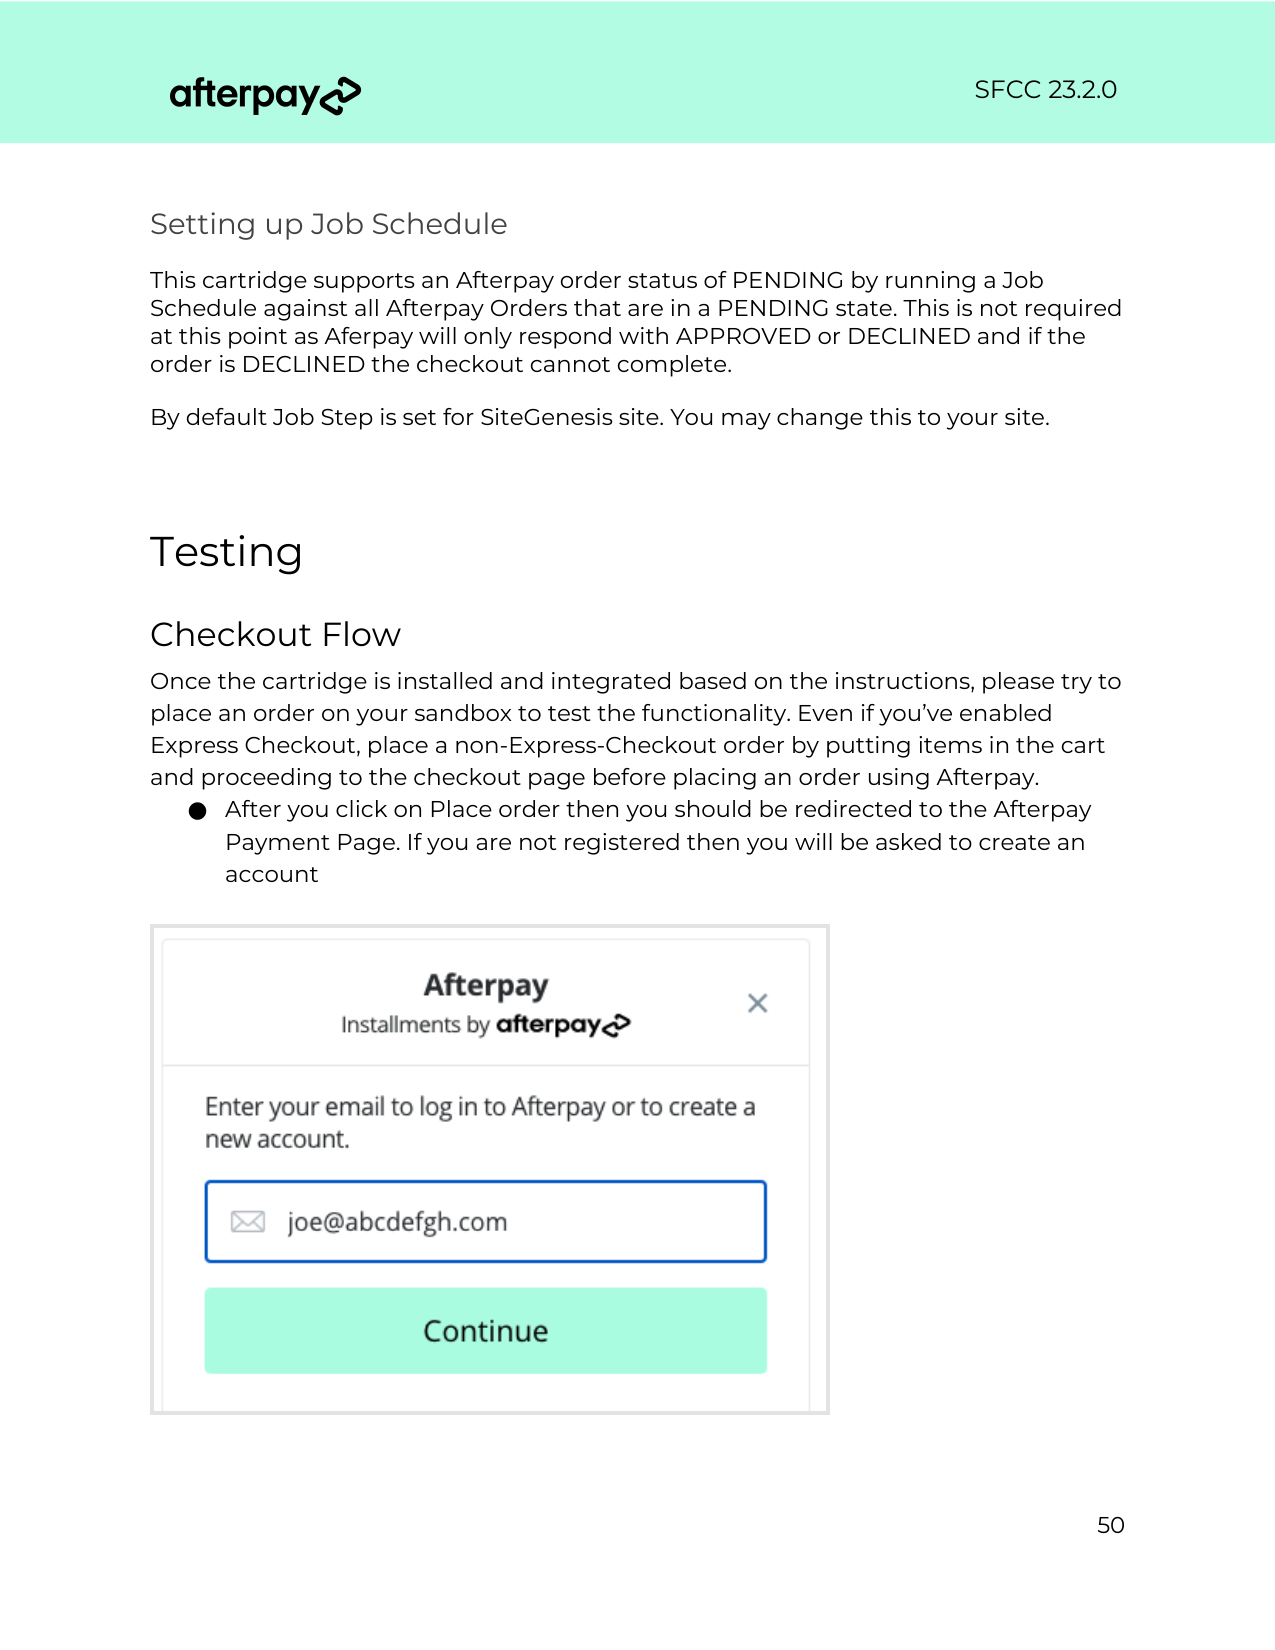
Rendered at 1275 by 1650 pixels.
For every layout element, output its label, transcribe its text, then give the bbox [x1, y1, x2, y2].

text By default Job Step is set for SiteGenesis site. You may change this to your site. [150, 403, 1125, 431]
list After you click on Place order then you should be redirected to the Afterpay Payment Page. If you are not registered then you will be asked to create an account [187, 796, 1125, 888]
text This cartridge supports an Afterpay order status of PENDING by running a Job Schedule against all Afterpay Orders that are in a PENDING state. This is not required at this point as Aferpay will only respond with APPROVED or DECLINED and if the order is DECLINED the checkout cannot complete. [150, 267, 1125, 378]
picture [154, 928, 826, 1411]
subtitle Setting up Job Schedule [150, 206, 1125, 242]
subtitle Testing [150, 526, 1125, 577]
subtitle Checkout Flow [150, 614, 1125, 655]
text Once the cartridge is installed and integrated based on the instructions, please try to place an order on your sandbox to test the functionality. Even if you’ve enabled Express Checkout, place a non-Express-Checkout order by putting items in the cart and proceeding to the checkout page before placing an order using Afterpay. [150, 667, 1125, 792]
picture [134, 48, 397, 144]
